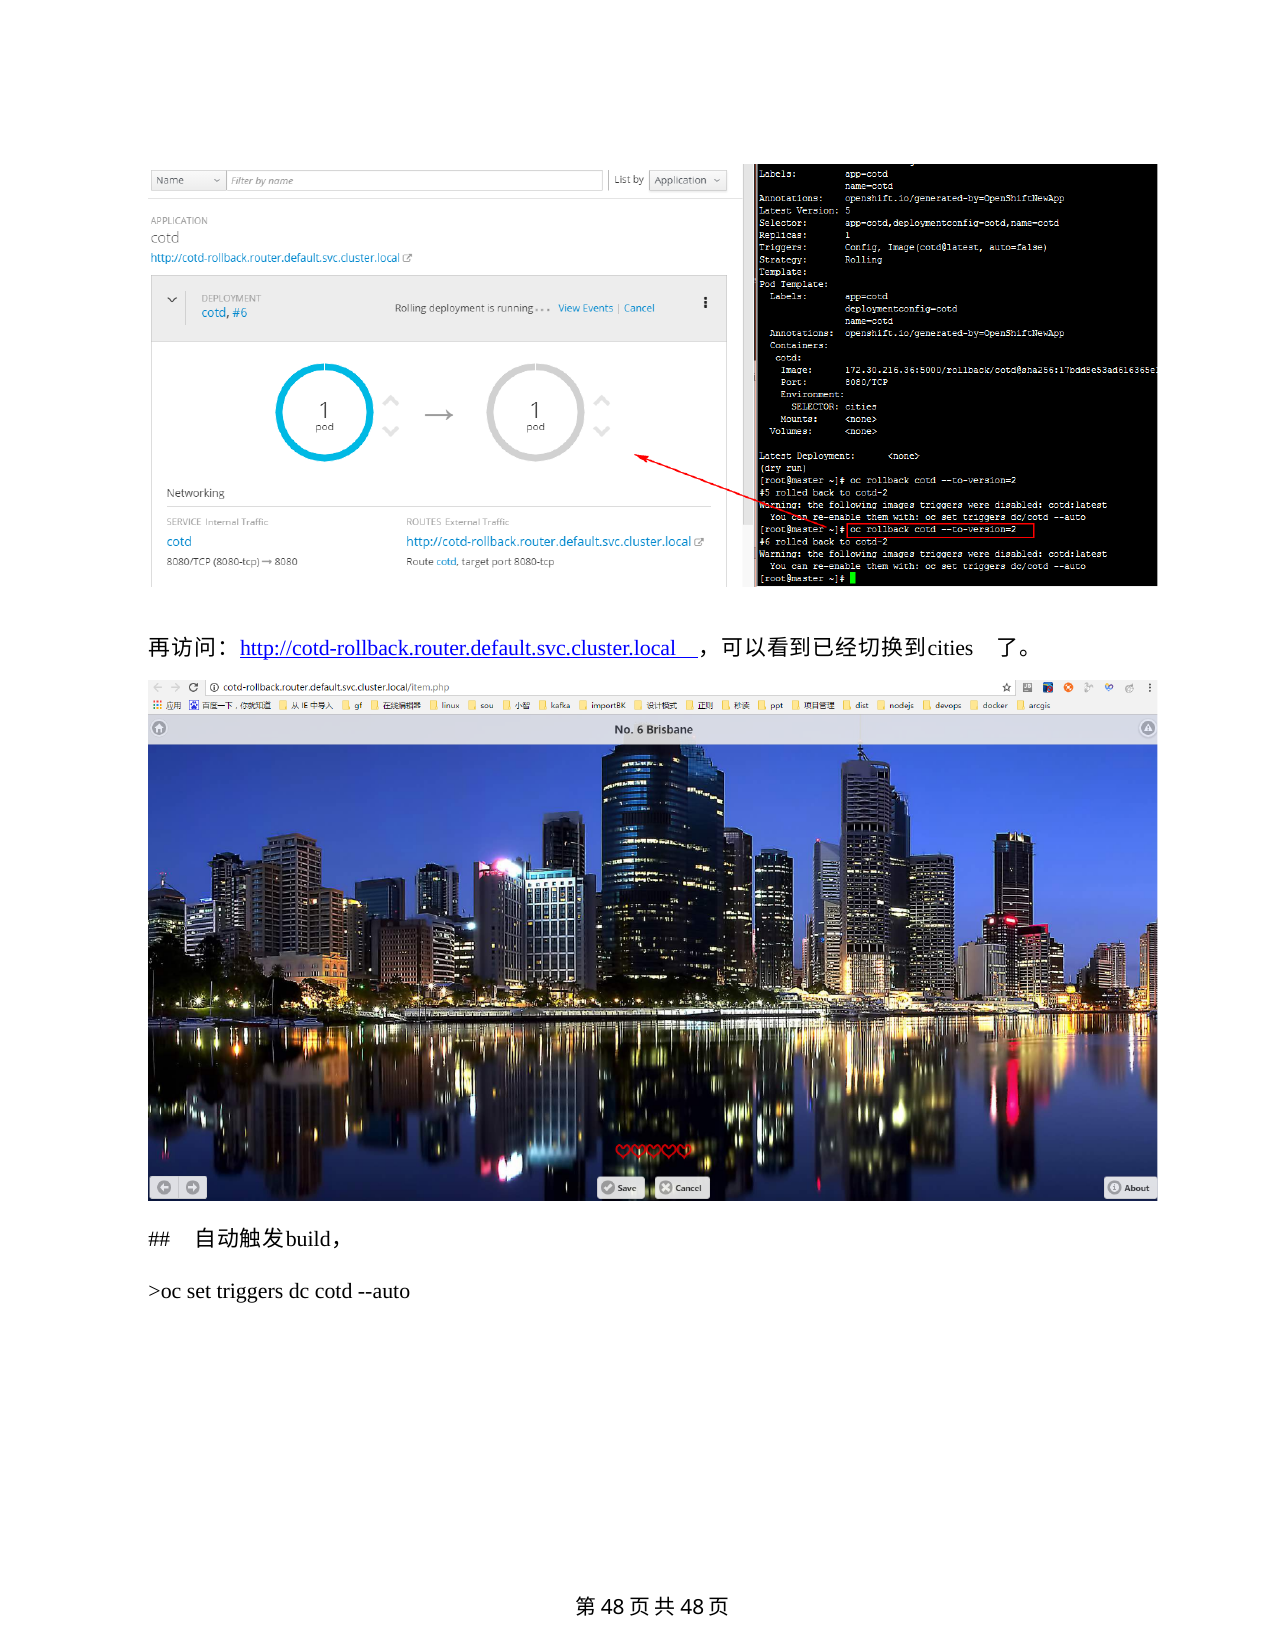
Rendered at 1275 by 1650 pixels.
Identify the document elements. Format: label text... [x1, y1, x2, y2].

text >oc set triggers dc cotd --auto [148, 1272, 1156, 1309]
text 再访问：http://cotd-rollback.router.default.svc.cluster.local，可以看到已经切换到cities了。 [148, 627, 1156, 665]
picture [148, 164, 1158, 587]
text ## 自动触发build， [148, 1218, 1156, 1256]
picture [148, 680, 1158, 1201]
